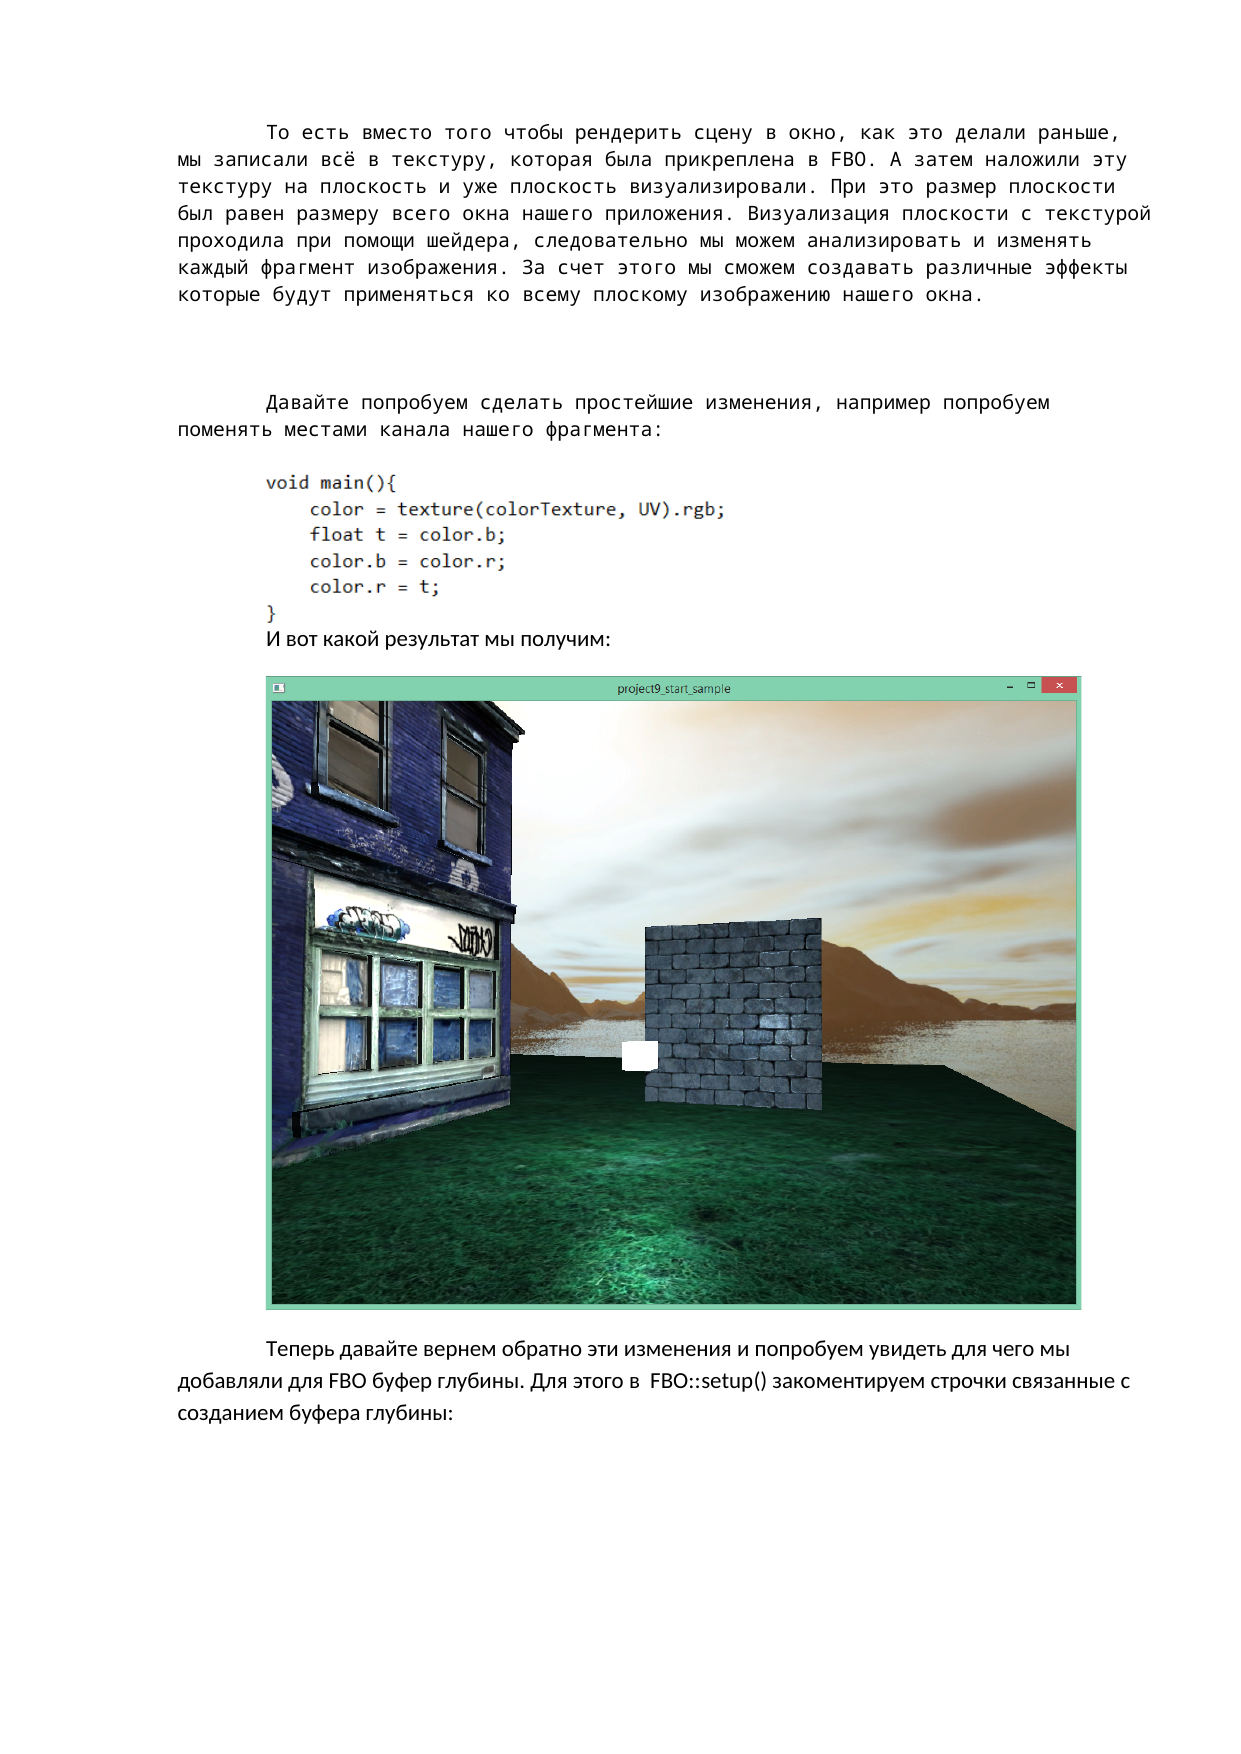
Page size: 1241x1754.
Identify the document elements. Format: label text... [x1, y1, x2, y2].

picture [265, 676, 1082, 1310]
picture [265, 468, 733, 624]
text Теперь давайте вернем обратно эти изменения и попробуем увидеть для чего мы добавляли для FBO буфер глубины. Для этого в FBO::setup() закоментируем строчки связанные с созданием буфера глубины: [177, 1334, 1152, 1427]
text То есть вместо того чтобы рендерить сцену в окно, как это делали раньше, мы записали всё в текстуру, которая была прикреплена в FBO. А затем наложили эту текстуру на плоскость и уже плоскость визуализировали. При это размер плоскости был равен размеру всего окна нашего приложения. Визуализация плоскости с текстурой проходила при помощи шейдера, следовательно мы можем анализировать и изменять каждый фрагмент изображения. За счет этого мы сможем создавать различные эффекты которые будут применяться ко всему плоскому изображению нашего окна. [177, 118, 1152, 307]
text Давайте попробуем сделать простейшие изменения, например попробуем поменять местами канала нашего фрагмента: [177, 388, 1152, 442]
text И вот какой результат мы получим: [177, 624, 1152, 652]
